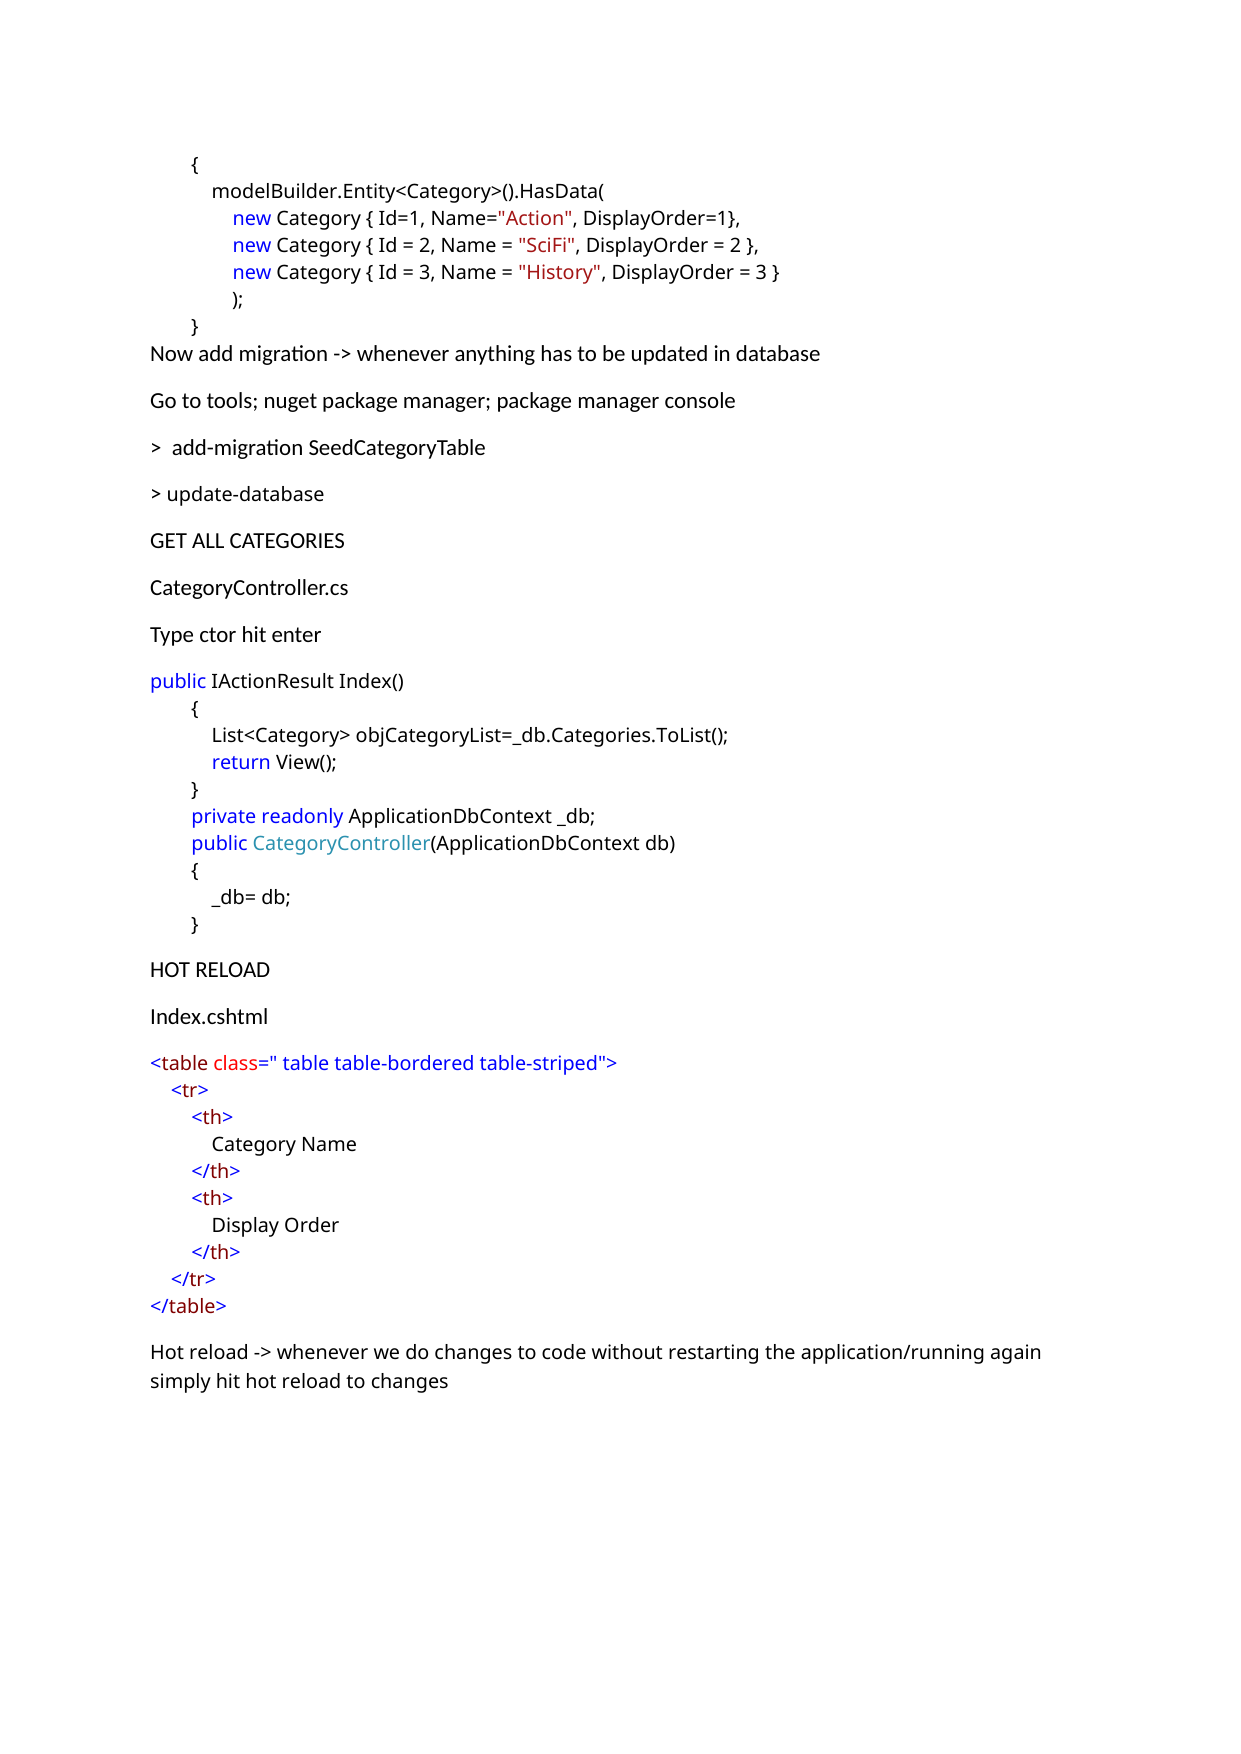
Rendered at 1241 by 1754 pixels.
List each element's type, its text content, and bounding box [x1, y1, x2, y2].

text modelBuilder.Entity<Category>().HasData( [150, 177, 1090, 204]
text Category Name [150, 1130, 1090, 1157]
text { [150, 856, 1090, 883]
text } [150, 775, 1090, 802]
text <th> [150, 1184, 1090, 1211]
text private readonly ApplicationDbContext _db; [150, 802, 1090, 829]
text </th> [150, 1157, 1090, 1184]
text Hot reload -> whenever we do changes to code without restarting the application/running again simply hit hot reload to changes [150, 1338, 1090, 1394]
text > update-database [150, 479, 1090, 508]
text </table> [150, 1292, 1090, 1319]
text { [150, 694, 1090, 721]
text ); [150, 285, 1090, 312]
text <tr> [150, 1076, 1090, 1103]
text </th> [150, 1238, 1090, 1265]
text > add-migration SeedCategoryTable [150, 433, 1090, 461]
text Go to tools; nuget package manager; package manager console [150, 386, 1090, 414]
text Index.cshtml [150, 1002, 1090, 1031]
text } [150, 312, 1090, 339]
text <th> [150, 1103, 1090, 1130]
text new Category { Id=1, Name="Action", DisplayOrder=1}, [150, 204, 1090, 231]
text _db= db; [150, 883, 1090, 910]
text new Category { Id = 3, Name = "History", DisplayOrder = 3 } [150, 258, 1090, 285]
text <table class=" table table-bordered table-striped"> [150, 1049, 1090, 1076]
text Display Order [150, 1211, 1090, 1238]
text Now add migration -> whenever anything has to be updated in database [150, 339, 1090, 367]
text return View(); [150, 748, 1090, 775]
text new Category { Id = 2, Name = "SciFi", DisplayOrder = 2 }, [150, 231, 1090, 258]
text public IActionResult Index() [150, 667, 1090, 694]
text </tr> [150, 1265, 1090, 1292]
text CategoryController.cs [150, 573, 1090, 601]
text GET ALL CATEGORIES [150, 526, 1090, 554]
text } [150, 910, 1090, 937]
text Type ctor hit enter [150, 620, 1090, 648]
text List<Category> objCategoryList=_db.Categories.ToList(); [150, 721, 1090, 748]
text { [150, 150, 1090, 177]
text public CategoryController(ApplicationDbContext db) [150, 829, 1090, 856]
text HOT RELOAD [150, 956, 1090, 984]
